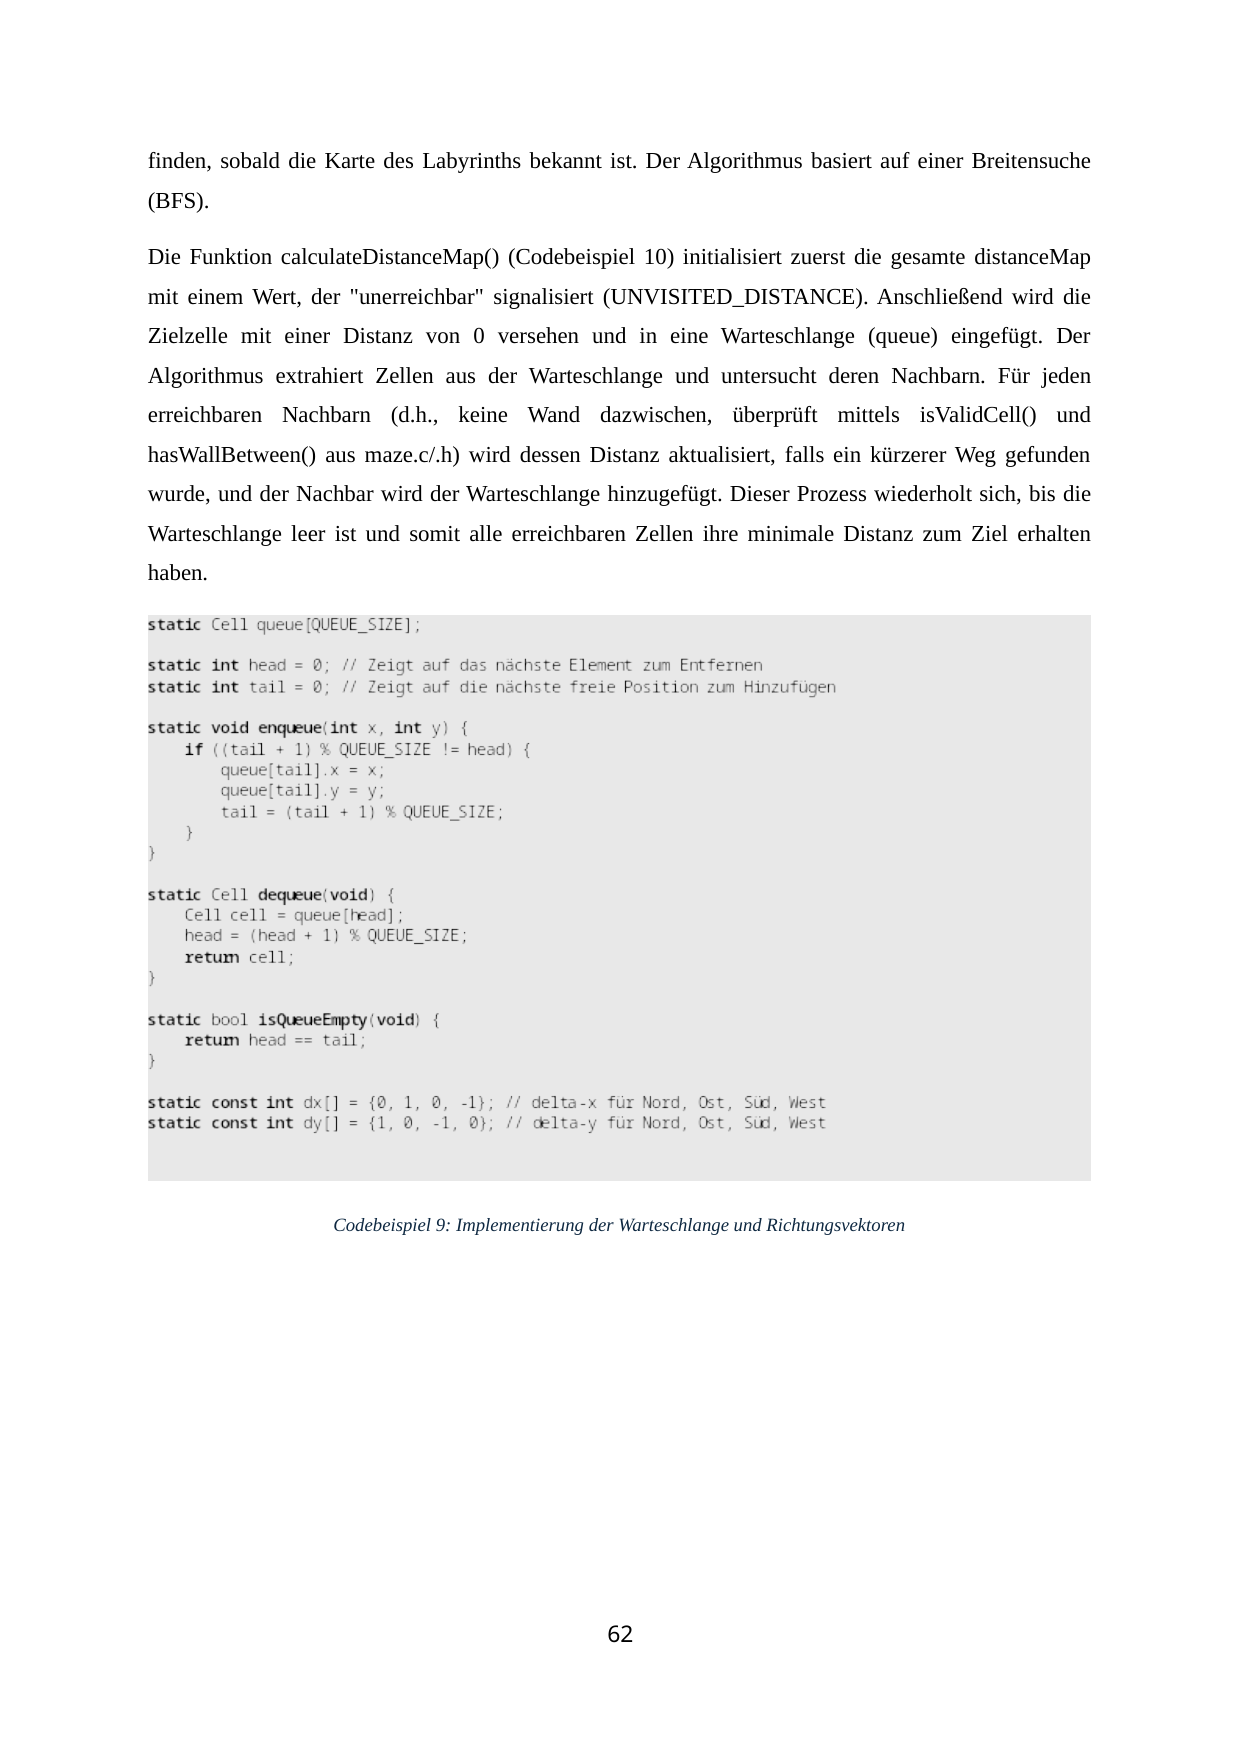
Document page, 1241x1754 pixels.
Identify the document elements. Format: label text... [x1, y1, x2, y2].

text Die Funktion calculateDistanceMap() (Codebeispiel 10) initialisiert zuerst die gesamte distanceMap mit einem Wert, der "unerreichbar" signalisiert (UNVISITED_DISTANCE). Anschließend wird die Zielzelle mit einer Distanz von 0 versehen und in eine Warteschlange (queue) eingefügt. Der Algorithmus extrahiert Zellen aus der Warteschlange und untersucht deren Nachbarn. Für jeden erreichbaren Nachbarn (d.h., keine Wand dazwischen, überprüft mittels isValidCell() und hasWallBetween() aus maze.c/.h) wird dessen Distanz aktualisiert, falls ein kürzerer Weg gefunden wurde, und der Nachbar wird der Warteschlange hinzugefügt. Dieser Prozess wiederholt sich, bis die Warteschlange leer ist und somit alle erreichbaren Zellen ihre minimale Distanz zum Ziel erhalten haben. [148, 243, 1093, 585]
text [148, 148, 1093, 213]
text Codebeispiel 9: Implementierung der Warteschlange und Richtungsvektoren [148, 1214, 1093, 1235]
